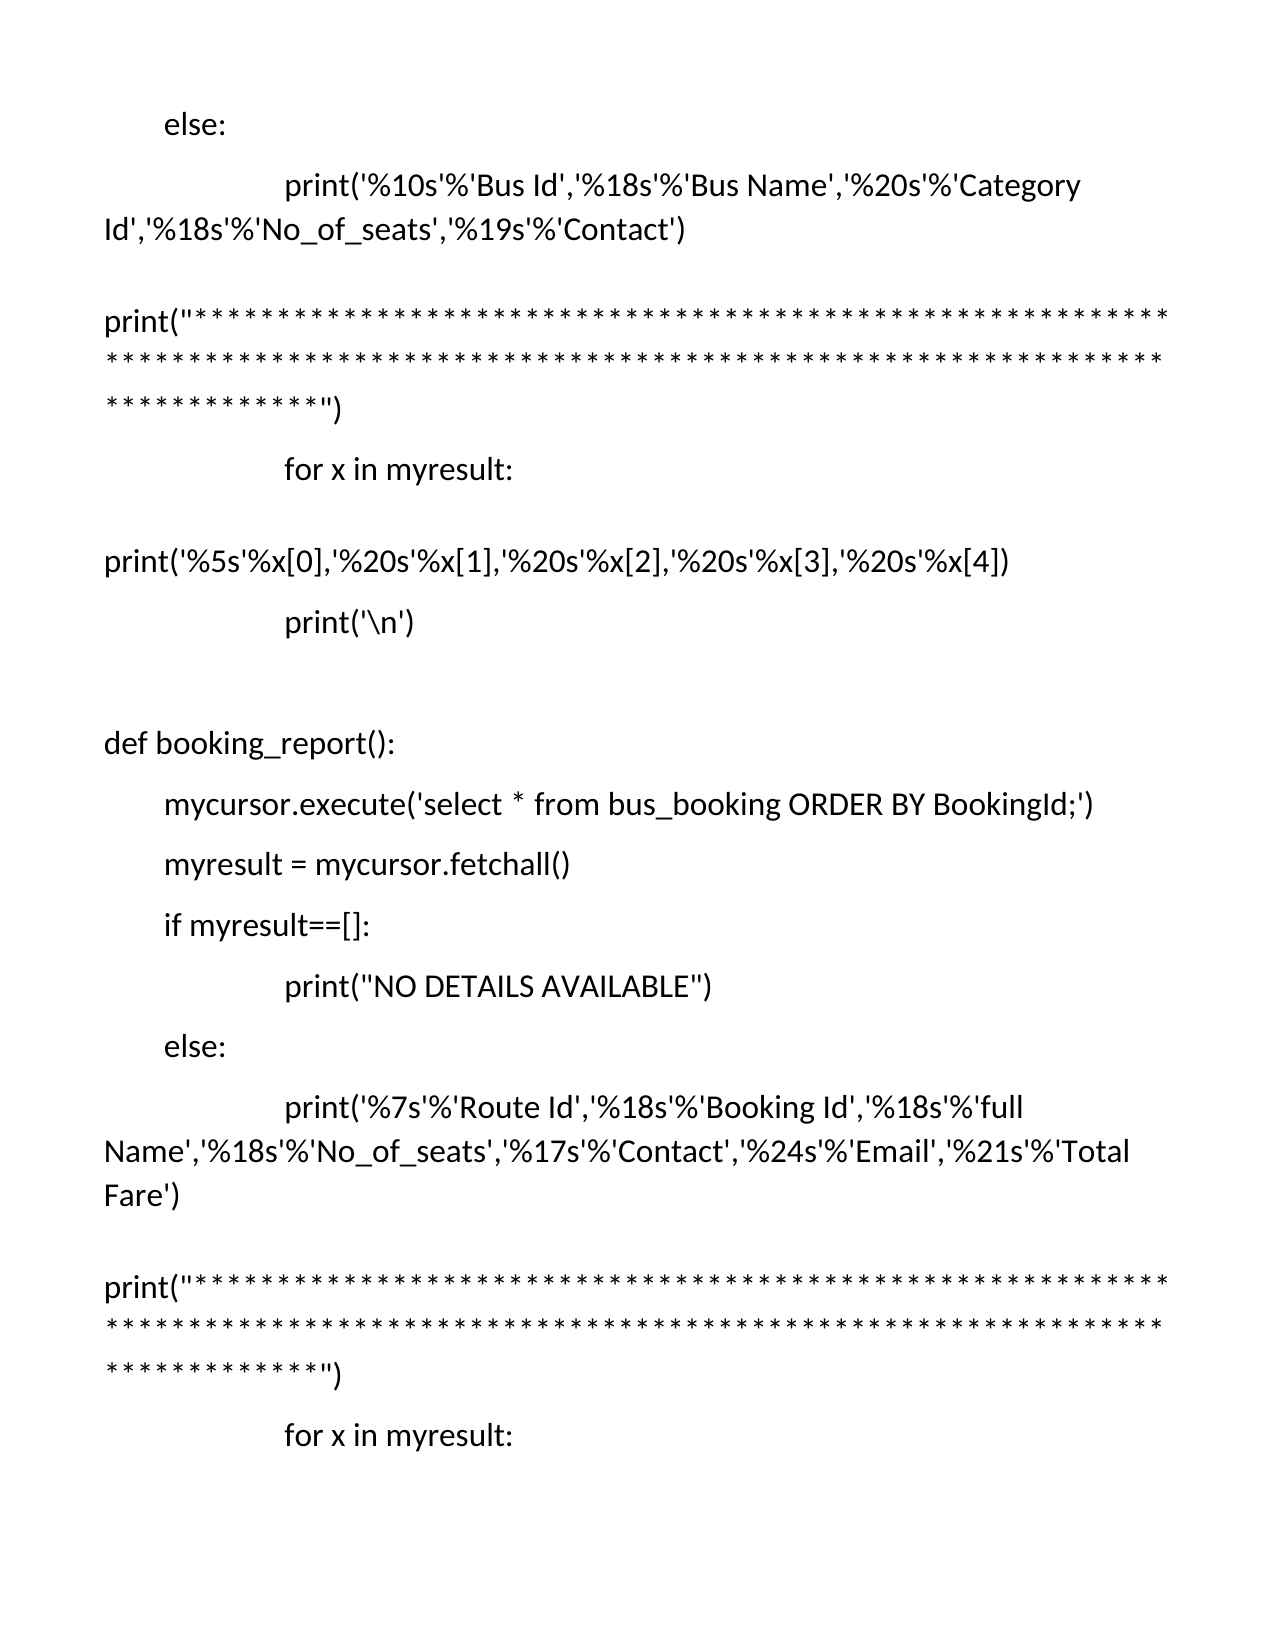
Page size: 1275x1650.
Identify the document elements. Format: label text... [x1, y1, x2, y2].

text for x in myresult: [103, 448, 1181, 489]
text else: [103, 1025, 1181, 1066]
text if myresult==[]: [103, 904, 1181, 945]
text myresult = mycursor.fetchall() [103, 843, 1181, 884]
text print('\n') [103, 601, 1181, 642]
text print('%5s'%x[0],'%20s'%x[1],'%20s'%x[2],'%20s'%x[3],'%20s'%x[4]) [103, 509, 1181, 581]
text mycursor.execute('select * from bus_booking ORDER BY BookingId;') [103, 783, 1181, 823]
text print('%7s'%'Route Id','%18s'%'Booking Id','%18s'%'full Name','%18s'%'No_of_seats','%17s'%'Contact','%24s'%'Email','%21s'%'Total Fare') [103, 1086, 1181, 1214]
text print('%10s'%'Bus Id','%18s'%'Bus Name','%20s'%'Category Id','%18s'%'No_of_seats','%19s'%'Contact') [103, 164, 1181, 249]
text else: [103, 103, 1181, 144]
text print("NO DETAILS AVAILABLE") [103, 965, 1181, 1005]
text print("****************************************************************************************************************************************") [103, 269, 1181, 428]
text def booking_report(): [103, 722, 1181, 763]
text print("****************************************************************************************************************************************") [103, 1234, 1181, 1394]
text for x in myresult: [103, 1414, 1181, 1455]
